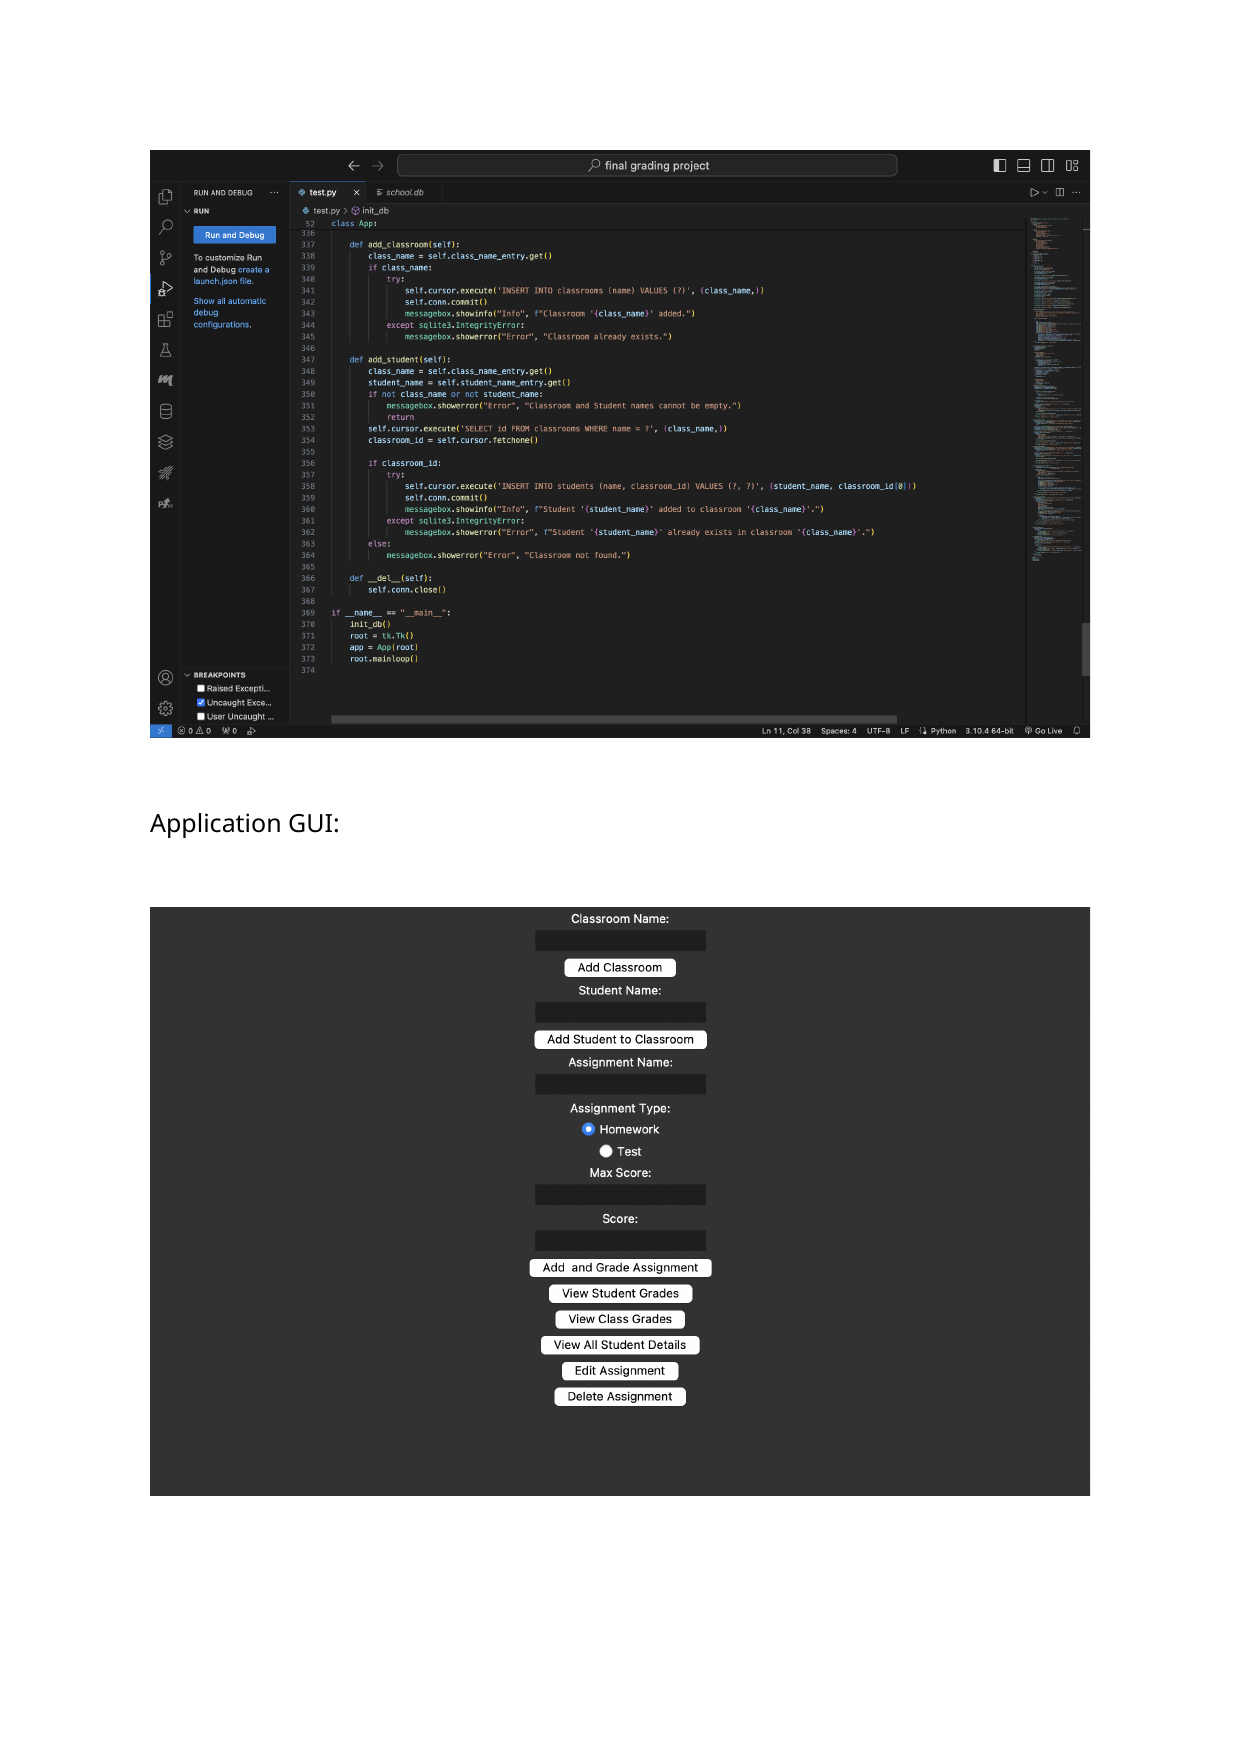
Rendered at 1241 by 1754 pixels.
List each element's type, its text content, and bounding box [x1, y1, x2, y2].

text Application GUI: [150, 806, 1090, 840]
picture [150, 907, 1091, 1496]
picture [150, 150, 1091, 738]
